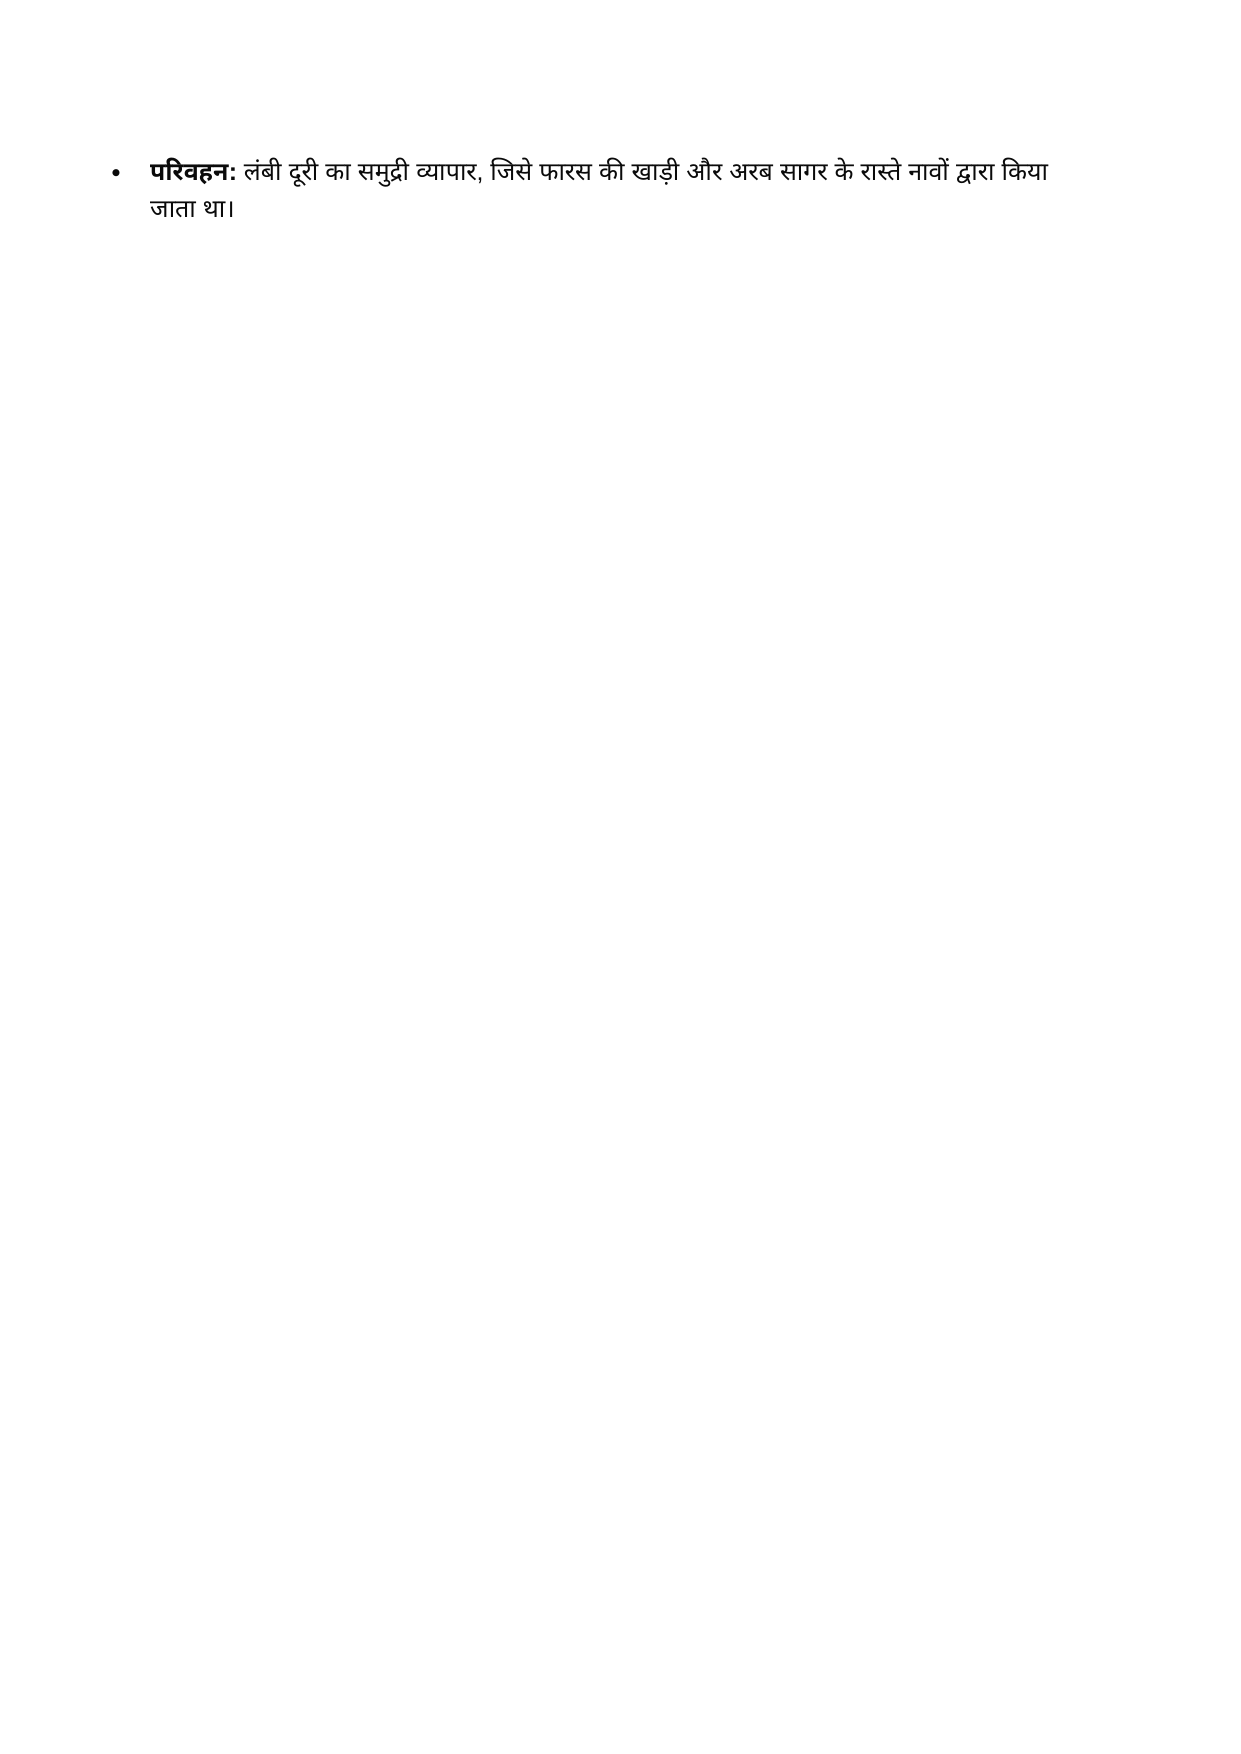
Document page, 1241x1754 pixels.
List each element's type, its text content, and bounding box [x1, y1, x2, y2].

list परिवहन: लंबी दूरी का समुद्री व्यापार, जिसे फारस की खाड़ी और अरब सागर के रास्ते नावों द्वारा किया जाता था। [112, 150, 1090, 225]
